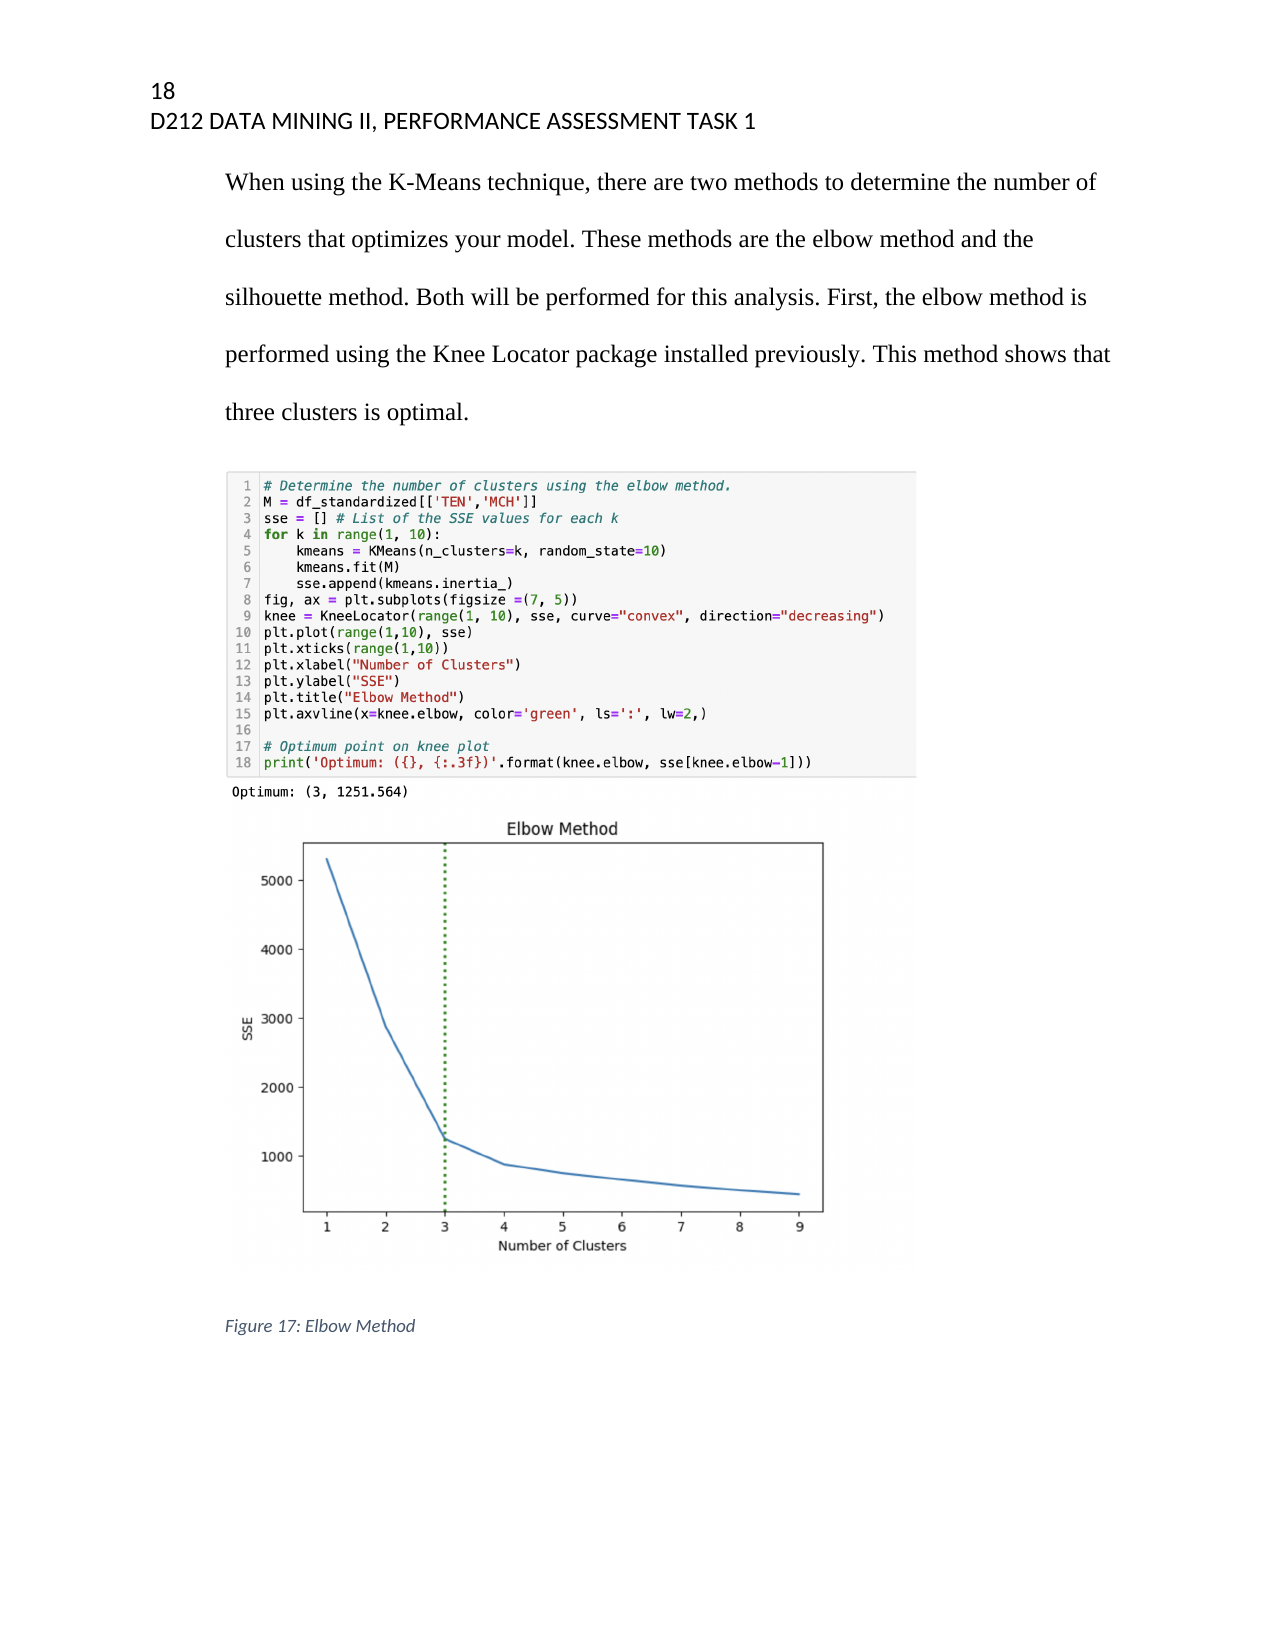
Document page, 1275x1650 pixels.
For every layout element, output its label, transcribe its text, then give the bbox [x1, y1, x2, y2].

picture [225, 470, 917, 1270]
